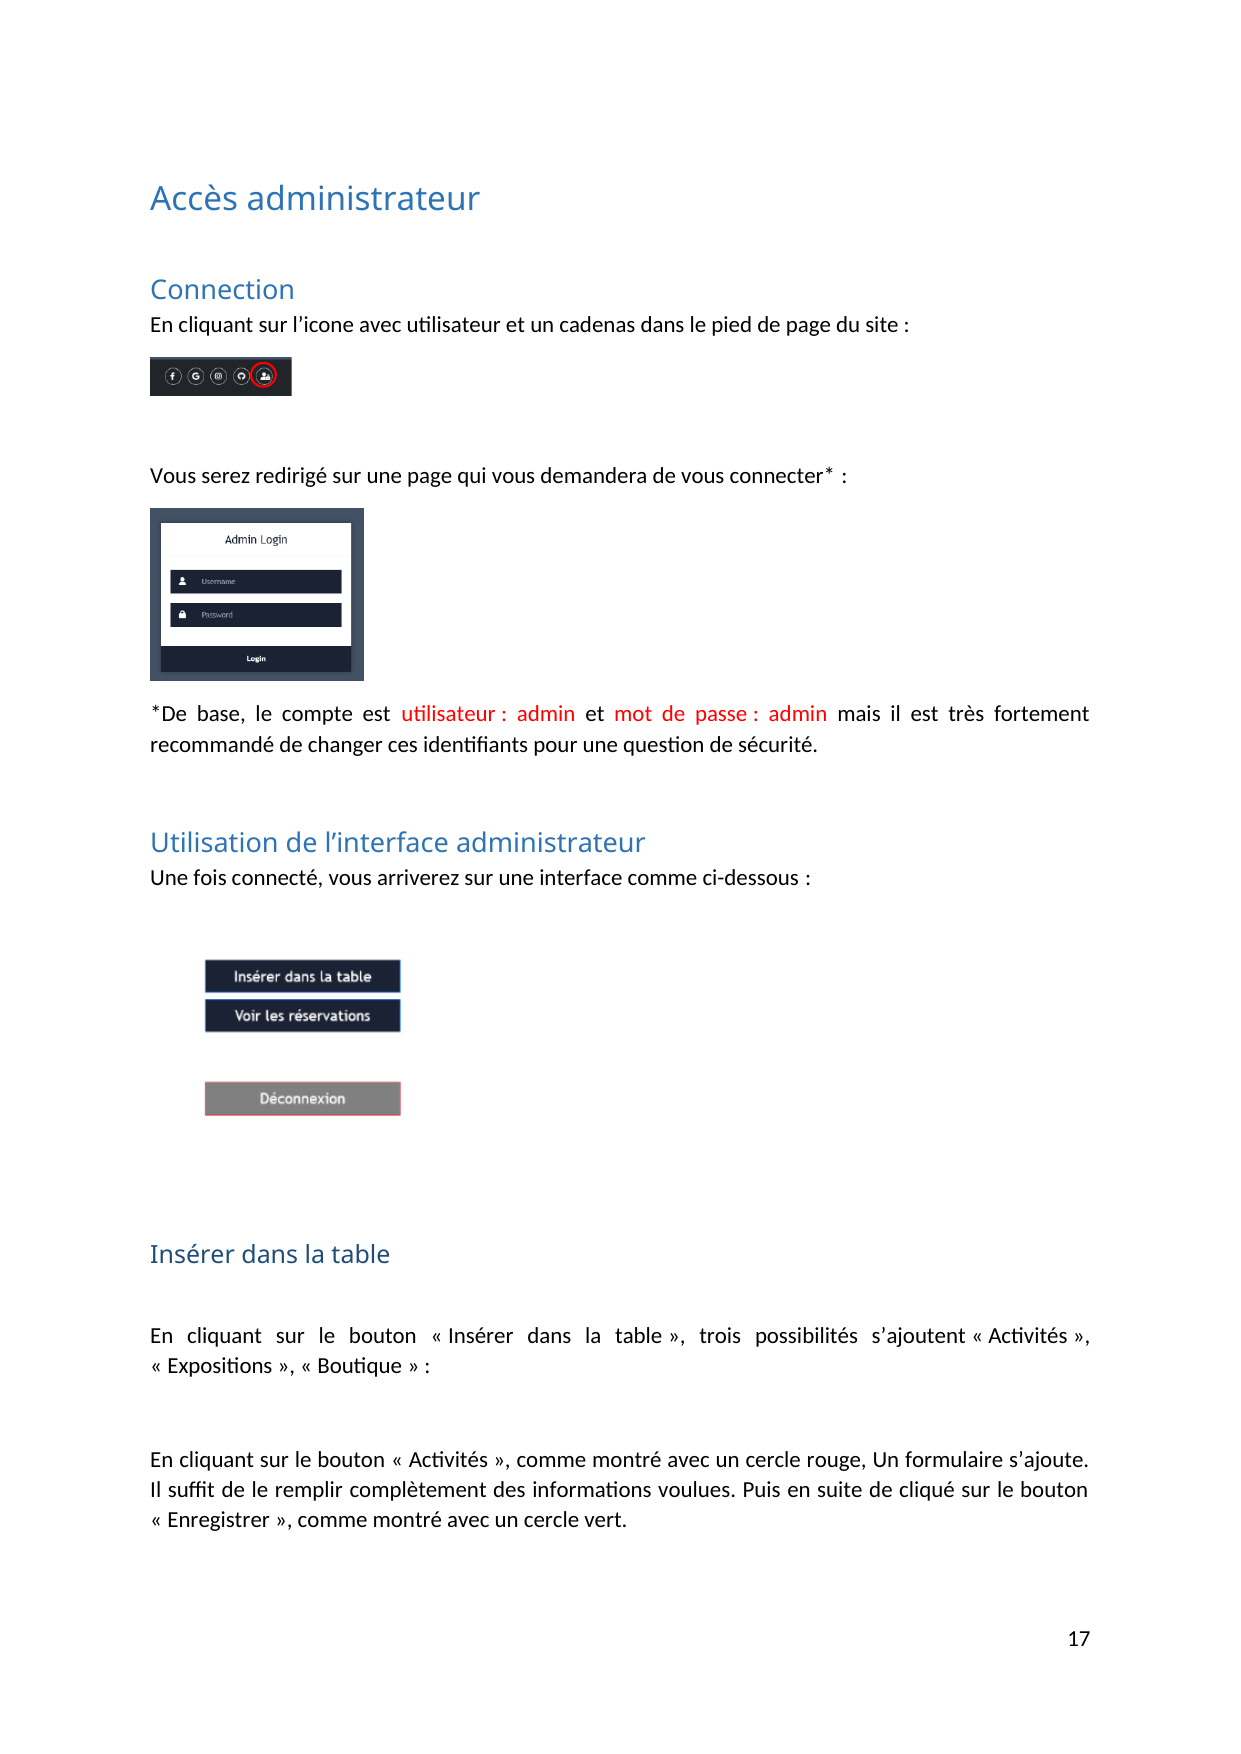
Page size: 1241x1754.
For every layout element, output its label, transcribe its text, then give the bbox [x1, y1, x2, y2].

picture [150, 910, 469, 1172]
subtitle Connection [150, 271, 1090, 308]
subtitle Utilisation de l’interface administrateur [150, 823, 1090, 860]
text En cliquant sur le bouton « Insérer dans la table », trois possibilités s’ajoutent « Activités », « Expositions », « Boutique » : [150, 1321, 1090, 1379]
picture [150, 508, 364, 681]
text En cliquant sur l’icone avec utilisateur et un cadenas dans le pied de page du site : [150, 311, 1090, 339]
picture [150, 357, 292, 396]
subtitle Accès administrateur [150, 175, 1090, 220]
text Vous serez redirigé sur une page qui vous demandera de vous connecter* : [150, 462, 1090, 489]
text *De base, le compte est utilisateur : admin et mot de passe : admin mais il est très fortement recommandé de changer ces identifiants pour une question de sécurité. [150, 699, 1090, 758]
text En cliquant sur le bouton « Activités », comme montré avec un cercle rouge, Un formulaire s’ajoute. Il suffit de le remplir complètement des informations voulues. Puis en suite de cliqué sur le bouton « Enregistrer », comme montré avec un cercle vert. [150, 1445, 1090, 1533]
text Une fois connecté, vous arriverez sur une interface comme ci-dessous : [150, 863, 1090, 891]
subtitle Insérer dans la table [150, 1237, 1090, 1271]
